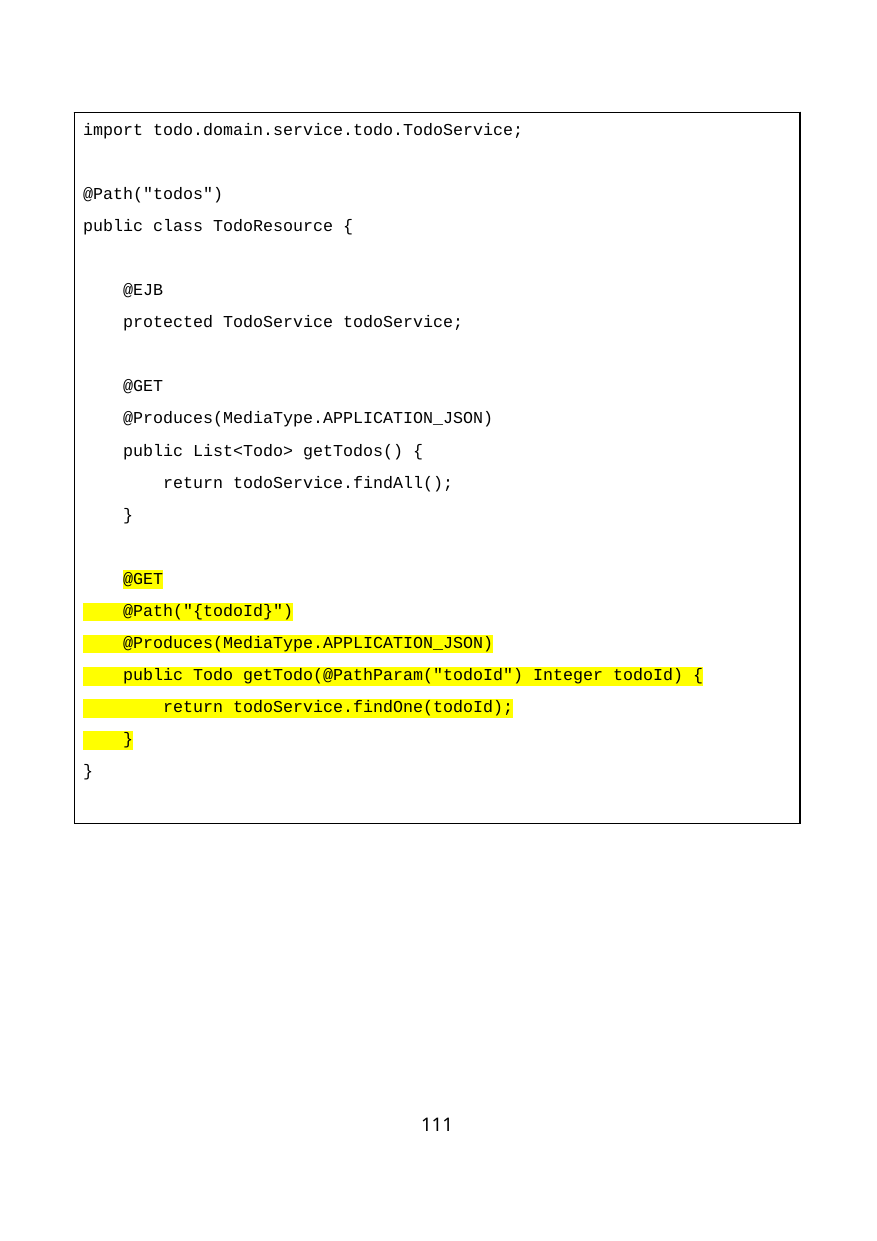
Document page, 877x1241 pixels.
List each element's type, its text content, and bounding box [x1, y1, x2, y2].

text @EJB [83, 275, 791, 307]
text protected TodoService todoService; [83, 307, 791, 339]
text } [83, 500, 791, 532]
text @Produces(MediaType.APPLICATION_JSON) [83, 403, 791, 436]
text return todoService.findOne(todoId); [83, 692, 791, 724]
text @Produces(MediaType.APPLICATION_JSON) [83, 628, 791, 660]
text @Path("{todoId}") [83, 596, 791, 628]
text public List<Todo> getTodos() { [83, 436, 791, 468]
text import todo.domain.service.todo.TodoService; [75, 113, 799, 147]
text public class TodoResource { [83, 211, 791, 243]
text @Path("todos") [83, 179, 791, 211]
text @GET [83, 371, 791, 403]
text @GET [83, 564, 791, 596]
text return todoService.findAll(); [83, 468, 791, 500]
text public Todo getTodo(@PathParam("todoId") Integer todoId) { [83, 660, 791, 692]
text } [83, 756, 791, 788]
text } [83, 724, 791, 756]
